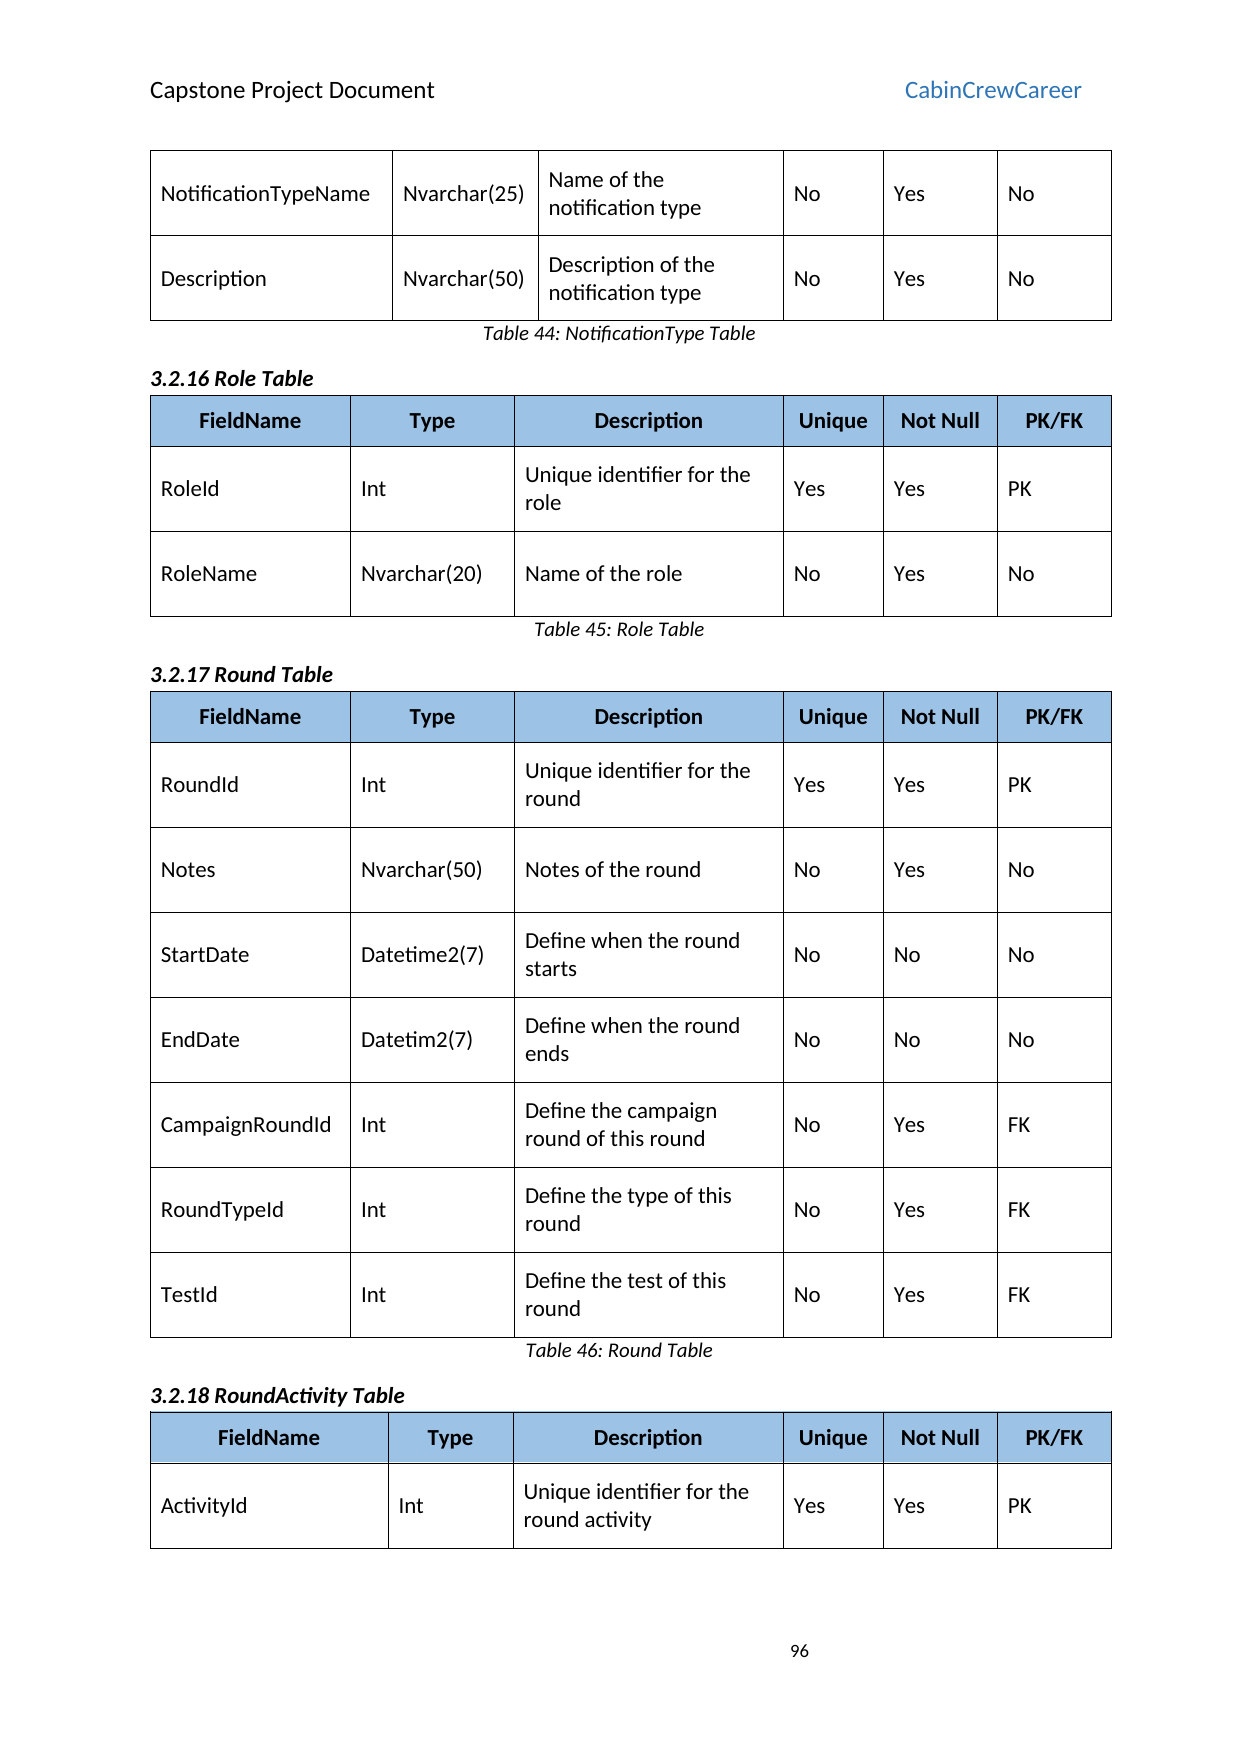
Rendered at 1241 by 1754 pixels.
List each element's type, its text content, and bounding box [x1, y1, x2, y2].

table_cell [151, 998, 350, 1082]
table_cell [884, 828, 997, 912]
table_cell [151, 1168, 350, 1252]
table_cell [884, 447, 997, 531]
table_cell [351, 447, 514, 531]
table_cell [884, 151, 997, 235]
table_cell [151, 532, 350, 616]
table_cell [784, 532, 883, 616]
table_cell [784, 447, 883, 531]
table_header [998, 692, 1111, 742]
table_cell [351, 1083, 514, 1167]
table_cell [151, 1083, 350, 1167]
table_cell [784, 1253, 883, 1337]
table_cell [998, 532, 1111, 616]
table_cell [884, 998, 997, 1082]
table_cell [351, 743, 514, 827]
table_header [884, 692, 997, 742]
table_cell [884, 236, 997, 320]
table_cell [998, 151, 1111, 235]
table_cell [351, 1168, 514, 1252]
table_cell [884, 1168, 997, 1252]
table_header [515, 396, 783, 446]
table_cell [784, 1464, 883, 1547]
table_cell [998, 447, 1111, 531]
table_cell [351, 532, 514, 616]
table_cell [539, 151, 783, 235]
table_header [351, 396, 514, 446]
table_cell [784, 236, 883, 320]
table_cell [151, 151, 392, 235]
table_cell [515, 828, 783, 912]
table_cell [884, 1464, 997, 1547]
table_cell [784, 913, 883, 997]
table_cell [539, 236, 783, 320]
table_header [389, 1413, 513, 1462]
text Table 45: Role Table [150, 617, 1090, 642]
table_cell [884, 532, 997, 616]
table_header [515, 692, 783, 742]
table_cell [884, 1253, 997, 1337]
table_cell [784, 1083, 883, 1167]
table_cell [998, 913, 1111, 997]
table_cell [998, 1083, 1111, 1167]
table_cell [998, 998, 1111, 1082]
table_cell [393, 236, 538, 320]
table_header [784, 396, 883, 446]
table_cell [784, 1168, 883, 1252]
subtitle 3.2.16 Role Table [150, 364, 1090, 393]
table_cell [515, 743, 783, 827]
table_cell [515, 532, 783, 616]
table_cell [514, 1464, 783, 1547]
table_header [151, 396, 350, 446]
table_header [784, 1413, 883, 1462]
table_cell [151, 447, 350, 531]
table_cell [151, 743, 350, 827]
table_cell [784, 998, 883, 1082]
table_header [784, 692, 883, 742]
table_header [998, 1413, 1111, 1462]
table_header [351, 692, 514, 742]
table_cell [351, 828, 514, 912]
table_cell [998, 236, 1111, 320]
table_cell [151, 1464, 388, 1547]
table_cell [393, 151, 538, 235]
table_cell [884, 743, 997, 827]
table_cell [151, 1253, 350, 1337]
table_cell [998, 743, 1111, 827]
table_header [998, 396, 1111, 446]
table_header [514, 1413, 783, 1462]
text Table 44: NotificationType Table [150, 321, 1090, 346]
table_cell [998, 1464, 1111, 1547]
subtitle 3.2.18 RoundActivity Table [150, 1381, 1090, 1409]
subtitle 3.2.17 Round Table [150, 660, 1090, 688]
text Table 46: Round Table [150, 1338, 1090, 1363]
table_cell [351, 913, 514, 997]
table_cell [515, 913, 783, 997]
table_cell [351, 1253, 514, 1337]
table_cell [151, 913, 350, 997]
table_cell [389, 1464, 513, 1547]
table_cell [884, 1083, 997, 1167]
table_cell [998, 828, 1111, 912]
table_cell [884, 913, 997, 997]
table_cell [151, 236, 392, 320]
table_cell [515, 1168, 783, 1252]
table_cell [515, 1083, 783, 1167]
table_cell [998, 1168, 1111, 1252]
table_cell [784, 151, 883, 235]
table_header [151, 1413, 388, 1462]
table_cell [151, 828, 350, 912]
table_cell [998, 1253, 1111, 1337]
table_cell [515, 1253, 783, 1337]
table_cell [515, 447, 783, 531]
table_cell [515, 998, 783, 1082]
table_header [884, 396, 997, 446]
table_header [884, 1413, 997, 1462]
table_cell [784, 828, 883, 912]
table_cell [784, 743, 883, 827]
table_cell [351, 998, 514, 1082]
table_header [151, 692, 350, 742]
